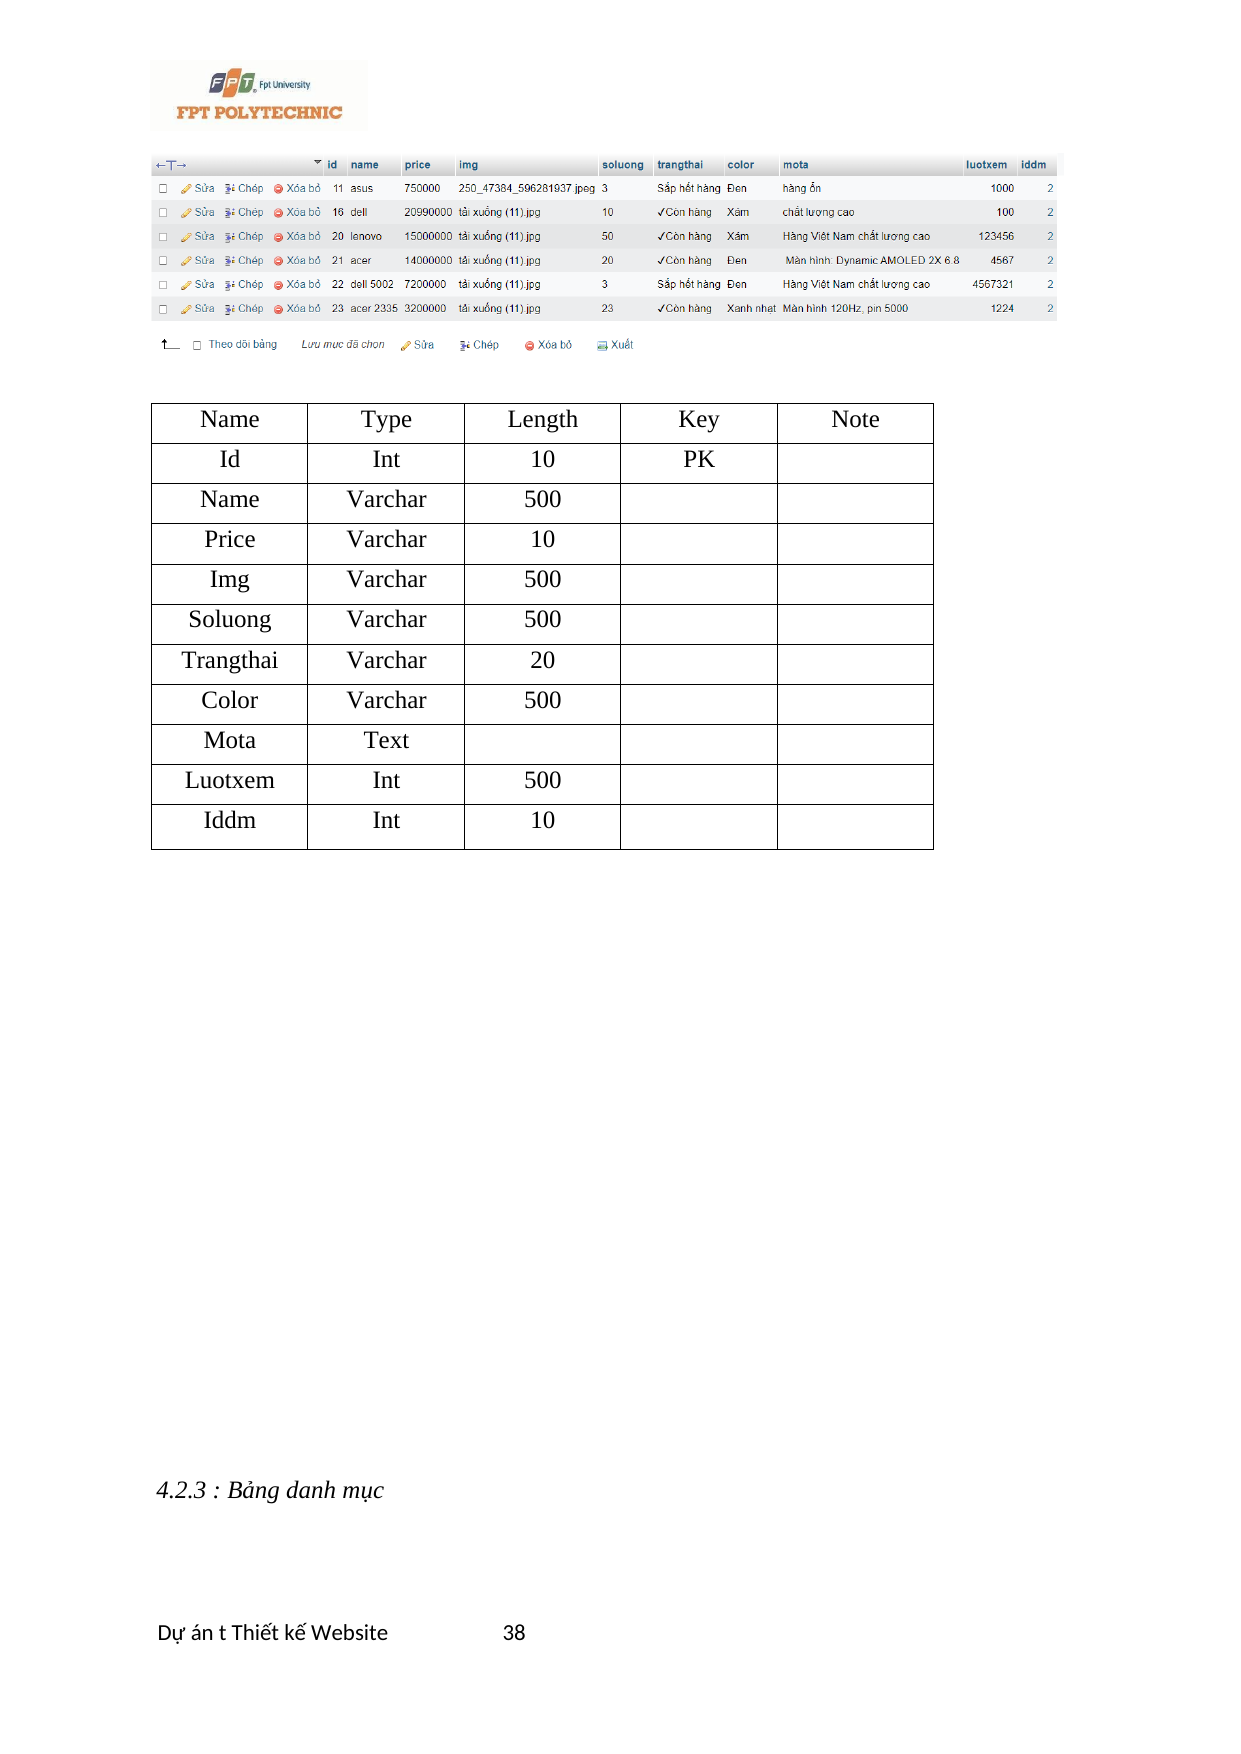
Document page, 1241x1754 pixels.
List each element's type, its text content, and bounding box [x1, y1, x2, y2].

table_cell Varchar [308, 605, 464, 644]
table_cell [621, 524, 777, 563]
table_cell Varchar [308, 685, 464, 724]
table_cell Varchar [308, 484, 464, 523]
table_cell [621, 805, 777, 849]
table_cell [778, 524, 933, 563]
table_cell [778, 484, 933, 523]
table_cell Int [308, 805, 464, 849]
table_cell Soluong [152, 605, 307, 644]
table_cell Varchar [308, 645, 464, 684]
table_cell Id [152, 444, 307, 483]
table_cell [621, 725, 777, 764]
table_cell [778, 685, 933, 724]
table_cell Img [152, 565, 307, 603]
table_cell Iddm [152, 805, 307, 849]
table_cell Int [308, 444, 464, 483]
table_cell Trangthai [152, 645, 307, 684]
table_cell [621, 565, 777, 603]
table_cell Varchar [308, 565, 464, 603]
table_cell [621, 765, 777, 804]
table_cell [621, 645, 777, 684]
picture [150, 60, 368, 131]
picture [150, 150, 1091, 354]
table_cell Int [308, 765, 464, 804]
table_cell Varchar [308, 524, 464, 563]
table_cell [621, 484, 777, 523]
table_cell 10 [465, 805, 620, 849]
table_header Note [778, 404, 933, 443]
table_cell [778, 725, 933, 764]
table_cell 10 [465, 444, 620, 483]
table_cell [465, 725, 620, 764]
table_cell [621, 685, 777, 724]
table_header Name [152, 404, 307, 443]
table_cell Luotxem [152, 765, 307, 804]
table_cell Text [308, 725, 464, 764]
table_header Type [308, 404, 464, 443]
table_cell 500 [465, 765, 620, 804]
table_cell [778, 444, 933, 483]
table_cell Color [152, 685, 307, 724]
table_cell [778, 565, 933, 603]
table_cell Mota [152, 725, 307, 764]
table_header Length [465, 404, 620, 443]
table_header Key [621, 404, 777, 443]
table_cell 500 [465, 565, 620, 603]
table_cell [778, 765, 933, 804]
subtitle 4.2.3 : Bảng danh mục [150, 1475, 1090, 1503]
table_cell 500 [465, 484, 620, 523]
table_cell 20 [465, 645, 620, 684]
table_cell PK [621, 444, 777, 483]
table_cell [778, 645, 933, 684]
table_cell [778, 605, 933, 644]
table_cell Name [152, 484, 307, 523]
table_cell 500 [465, 605, 620, 644]
table_cell 10 [465, 524, 620, 563]
table_cell [621, 605, 777, 644]
table_cell 500 [465, 685, 620, 724]
table_cell [778, 805, 933, 849]
table_cell Price [152, 524, 307, 563]
